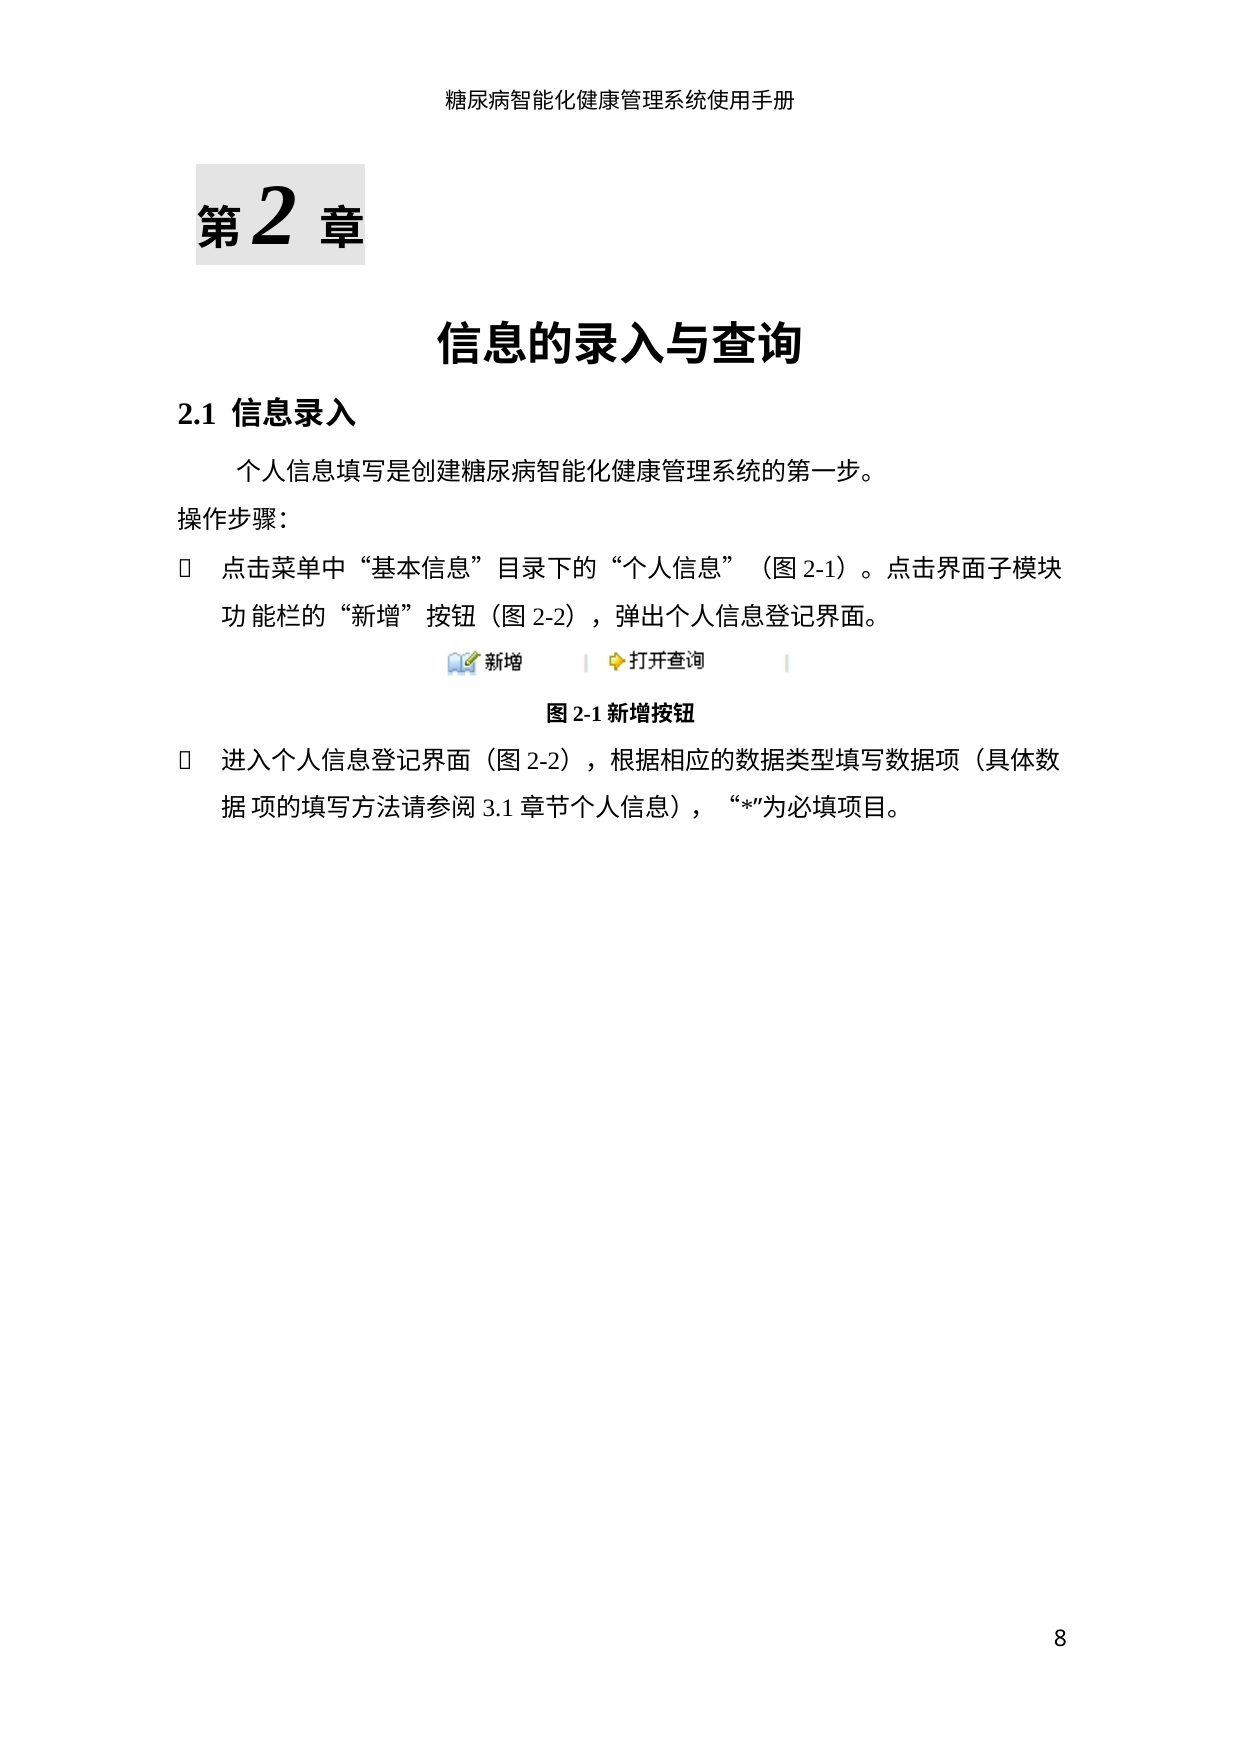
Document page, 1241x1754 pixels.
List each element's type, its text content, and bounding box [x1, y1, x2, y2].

text  点击菜单中“基本信息”目录下的“个人信息”（图 2-1）。点击界面子模块功 能栏的“新增”按钮（图 2-2），弹出个人信息登记界面。 [177, 549, 1063, 633]
text 图 2-1 新增按钮 [219, 650, 1021, 728]
text 操作步骤： [177, 500, 1077, 536]
text 信息的录入与查询 [436, 308, 1076, 374]
subtitle 2.1 信息录入 [177, 388, 359, 434]
text 个人信息填写是创建糖尿病智能化健康管理系统的第一步。 [236, 451, 1077, 487]
picture [445, 648, 795, 679]
text  进入个人信息登记界面（图 2-2），根据相应的数据类型填写数据项（具体数据 项的填写方法请参阅 3.1 章节个人信息），“*”为必填项目。 [177, 740, 1063, 824]
